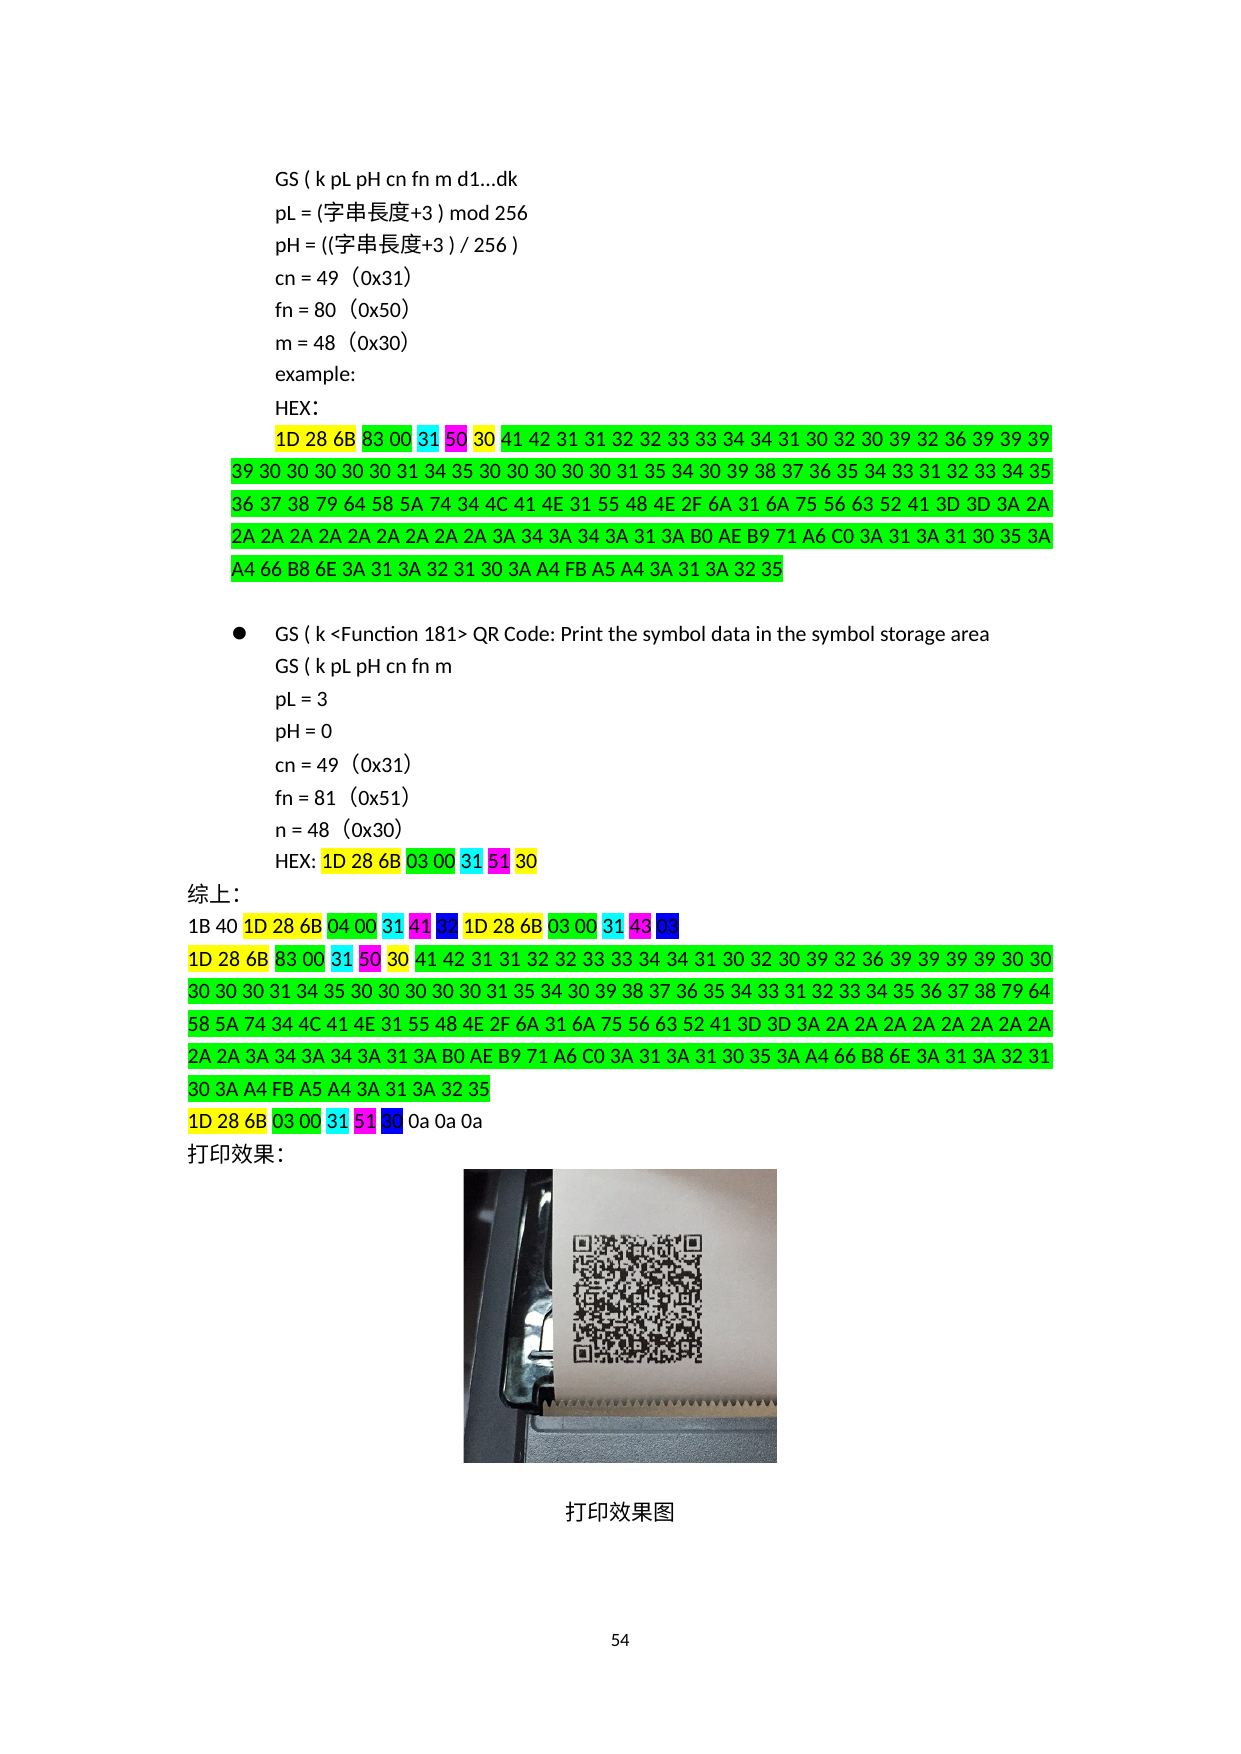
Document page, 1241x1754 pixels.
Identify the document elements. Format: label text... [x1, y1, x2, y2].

text GS ( k pL pH cn fn m d1...dk [231, 162, 1053, 194]
text fn = 80（0x50） [231, 292, 1053, 324]
text pL = 3 [231, 682, 1053, 714]
list GS ( k <Function 181> QR Code: Print the symbol data in the symbol storage area [231, 617, 1053, 649]
text 综上： [187, 877, 1053, 909]
text 1D 28 6B 03 00 31 51 30 0a 0a 0a [187, 1104, 1053, 1137]
text cn = 49（0x31） [231, 747, 1053, 779]
text cn = 49（0x31） [231, 259, 1053, 292]
text n = 48（0x30） [231, 812, 1053, 844]
text m = 48（0x30） [231, 324, 1053, 357]
text 1D 28 6B 83 00 31 50 30 41 42 31 31 32 32 33 33 34 34 31 30 32 30 39 32 36 39 39 39 39 30 30 30 30 30 31 34 35 30 30 30 30 30 31 35 34 30 39 38 37 36 35 34 33 31 32 33 34 35 36 37 38 79 64 58 5A 74 34 4C 41 4E 31 55 48 4E 2F 6A 31 6A 75 56 63 52 41 3D 3D 3A 2A 2A 2A 2A 2A 2A 2A 2A 2A 2A 3A 34 3A 34 3A 31 3A B0 AE B9 71 A6 C0 3A 31 3A 31 30 35 3A A4 66 B8 6E 3A 31 3A 32 31 30 3A A4 FB A5 A4 3A 31 3A 32 35 [231, 422, 1053, 458]
text fn = 81（0x51） [231, 779, 1053, 812]
text example: [231, 357, 1053, 389]
text 打印效果： [187, 1137, 1053, 1169]
text 1B 40 1D 28 6B 04 00 31 41 32 1D 28 6B 03 00 31 43 03 [187, 909, 1053, 942]
text GS ( k pL pH cn fn m [231, 649, 1053, 682]
text pH = 0 [231, 714, 1053, 747]
text pH = ((字串長度+3 ) / 256 ) [231, 227, 1053, 259]
text HEX： [231, 389, 1053, 422]
picture [463, 1169, 777, 1463]
text 1D 28 6B 83 00 31 50 30 41 42 31 31 32 32 33 33 34 34 31 30 32 30 39 32 36 39 39 39 39 30 30 30 30 30 31 34 35 30 30 30 30 30 31 35 34 30 39 38 37 36 35 34 33 31 32 33 34 35 36 37 38 79 64 58 5A 74 34 4C 41 4E 31 55 48 4E 2F 6A 31 6A 75 56 63 52 41 3D 3D 3A 2A 2A 2A 2A 2A 2A 2A 2A 2A 2A 3A 34 3A 34 3A 31 3A B0 AE B9 71 A6 C0 3A 31 3A 31 30 35 3A A4 66 B8 6E 3A 31 3A 32 31 30 3A A4 FB A5 A4 3A 31 3A 32 35 [187, 942, 1053, 1104]
text pL = (字串長度+3 ) mod 256 [231, 194, 1053, 227]
text 1D 28 6B 83 00 31 50 30 41 42 31 31 32 32 33 33 34 34 31 30 32 30 39 32 36 39 39 39 39 30 30 30 30 30 31 34 35 30 30 30 30 30 31 35 34 30 39 38 37 36 35 34 33 31 32 33 34 35 36 37 38 79 64 58 5A 74 34 4C 41 4E 31 55 48 4E 2F 6A 31 6A 75 56 63 52 41 3D 3D 3A 2A 2A 2A 2A 2A 2A 2A 2A 2A 2A 3A 34 3A 34 3A 31 3A B0 AE B9 71 A6 C0 3A 31 3A 31 30 35 3A A4 66 B8 6E 3A 31 3A 32 31 30 3A A4 FB A5 A4 3A 31 3A 32 35 [231, 549, 1053, 584]
text 打印效果图 [187, 1494, 1053, 1527]
text HEX: 1D 28 6B 03 00 31 51 30 [231, 844, 1053, 877]
